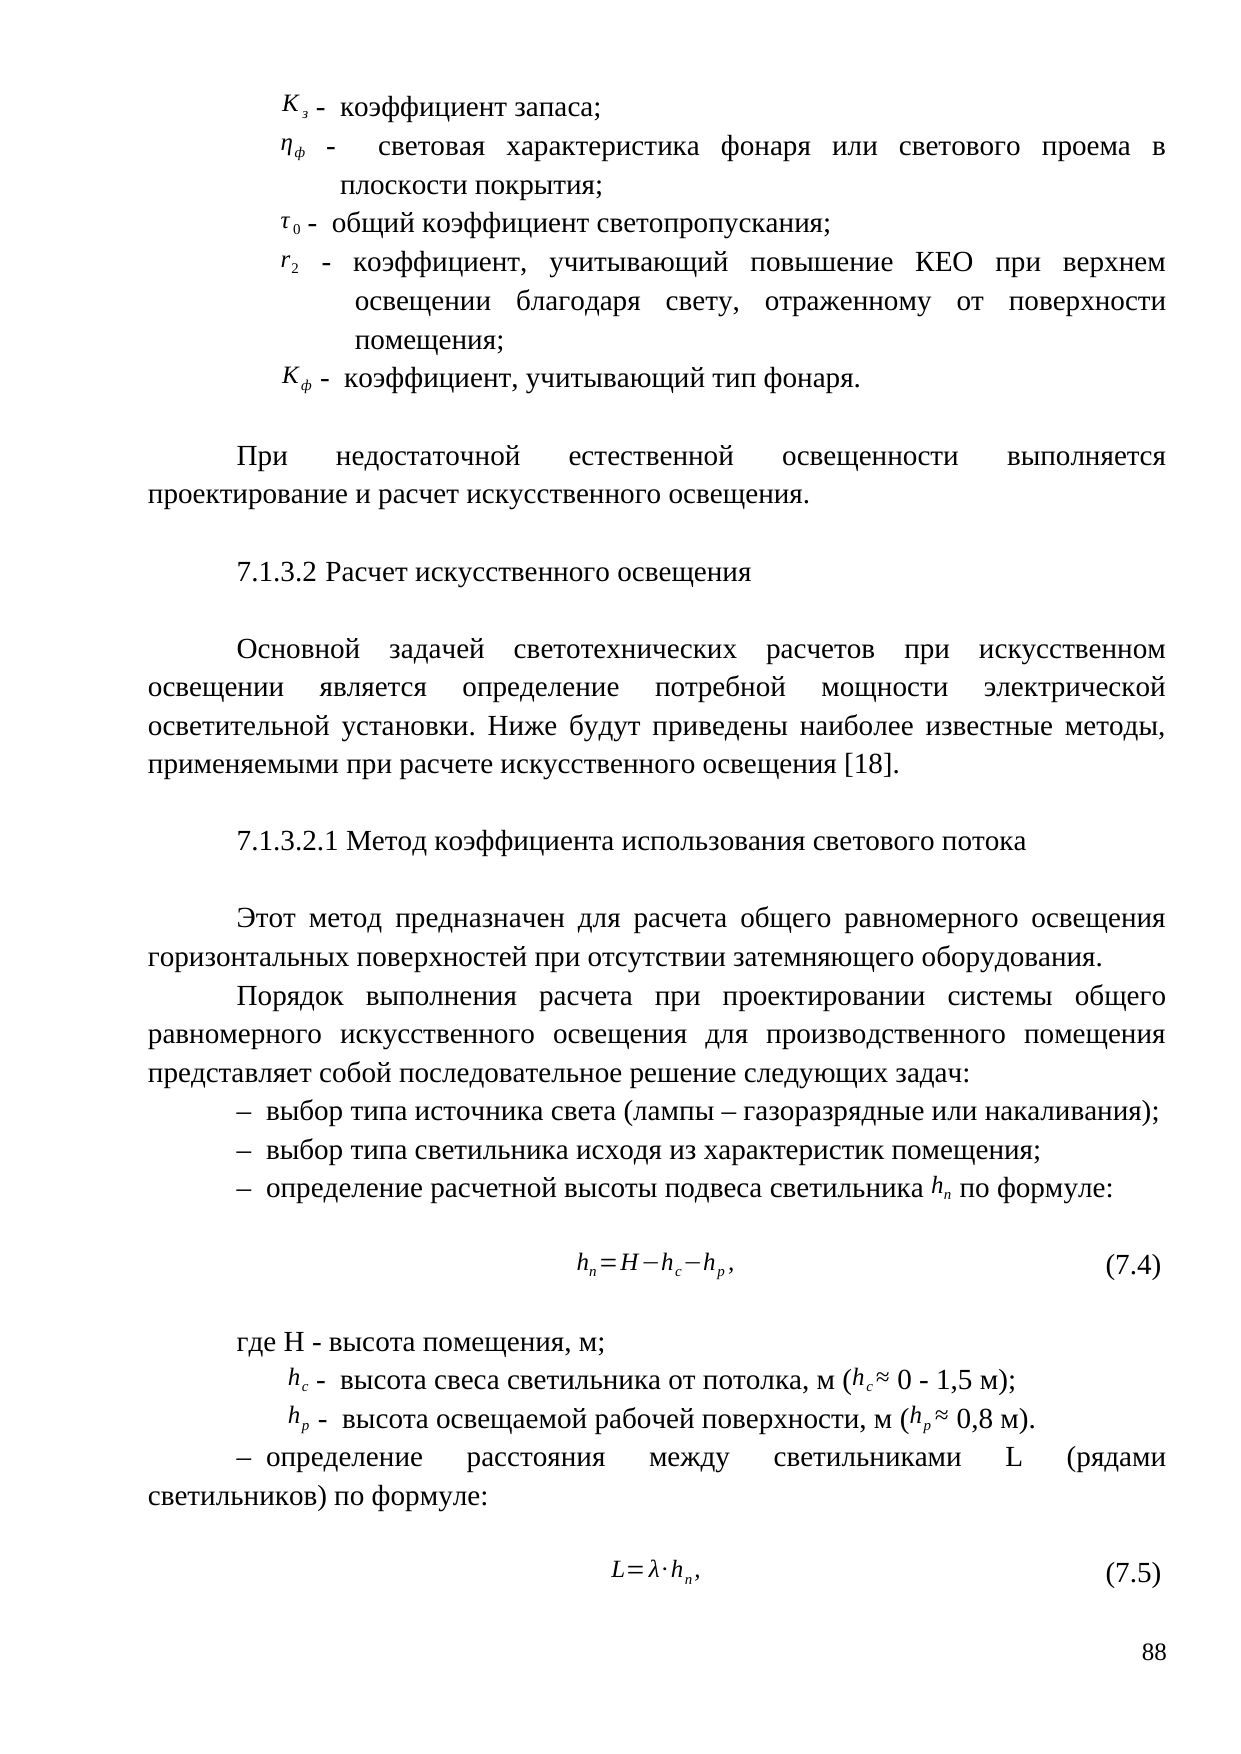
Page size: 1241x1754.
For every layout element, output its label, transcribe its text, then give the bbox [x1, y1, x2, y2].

table_header (7.5) [1100, 1555, 1167, 1593]
text - световая характеристика фонаря или светового проема в плоскости покрытия; [281, 128, 1167, 200]
text - высота свеса светильника от потолка, м ( 0 - 1,5 м); [148, 1362, 1167, 1396]
text Порядок выполнения расчета при проектировании системы общего равномерного искусственного освещения для производственного помещения представляет собой последовательное решение следующих задач: [148, 978, 1167, 1088]
text При недостаточной естественной освещенности выполняется проектирование и расчет искусственного освещения. [148, 438, 1167, 510]
text - коэффициент, учитывающий тип фонаря. [148, 361, 1167, 394]
list выбор типа источника света (лампы – газоразрядные или накаливания); [148, 1093, 1167, 1127]
text - коэффициент запаса; [148, 89, 1167, 123]
text 7.1.3.2.1 Метод коэффициента использования светового потока [148, 823, 1167, 857]
list определение расстояния между светильниками L (рядами светильников) по формуле: [148, 1439, 1167, 1512]
text - общий коэффициент светопропускания; [148, 205, 1167, 239]
table_header [148, 1555, 1100, 1593]
table_header [148, 1248, 1100, 1285]
text где H - высота помещения, м; [148, 1324, 1167, 1357]
text 7.1.3.2 Расчет искусственного освещения [148, 554, 1167, 587]
text Основной задачей светотехнических расчетов при искусственном освещении является определение потребной мощности электрической осветительной установки. Ниже будут приведены наиболее известные методы, применяемыми при расчете искусственного освещения [18]. [148, 631, 1167, 780]
table_header (7.4) [1100, 1248, 1167, 1285]
list выбор типа светильника исходя из характеристик помещения; [148, 1132, 1167, 1165]
text - высота освещаемой рабочей поверхности, м ( 0,8 м). [148, 1401, 1167, 1434]
text - коэффициент, учитывающий повышение КЕО при верхнем освещении благодаря свету, отраженному от поверхности помещения; [281, 244, 1167, 356]
text Этот метод предназначен для расчета общего равномерного освещения горизонтальных поверхностей при отсутствии затемняющего оборудования. [148, 901, 1167, 973]
list определение расчетной высоты подвеса светильника по формуле: [148, 1170, 1167, 1204]
